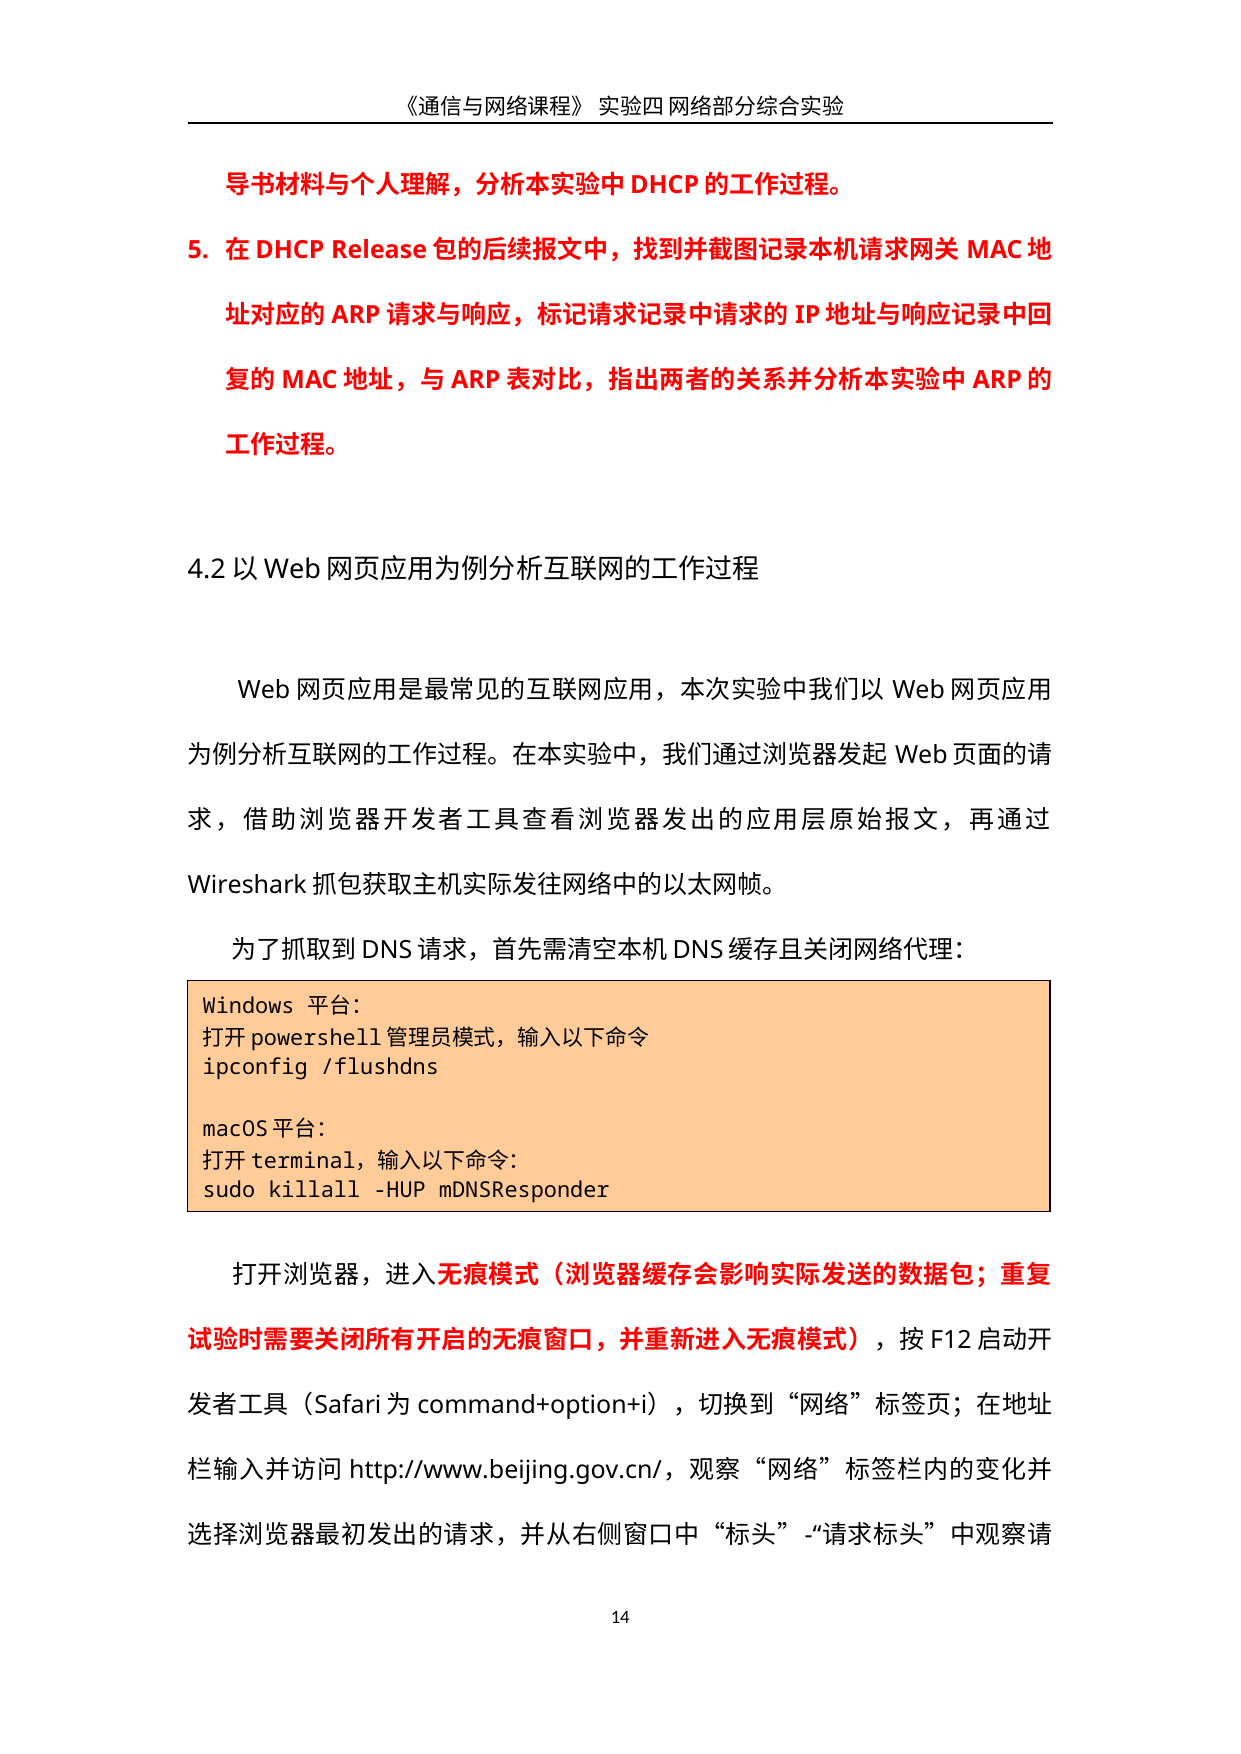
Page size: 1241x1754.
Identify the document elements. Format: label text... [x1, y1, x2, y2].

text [187, 1240, 1053, 1565]
subtitle 4.2以Web网页应用为例分析互联网的工作过程 [187, 534, 1053, 599]
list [187, 150, 1053, 215]
text Web网页应用是最常见的互联网应用，本次实验中我们以Web网页应用为例分析互联网的工作过程。在本实验中，我们通过浏览器发起Web页面的请求，借助浏览器开发者工具查看浏览器发出的应用层原始报文，再通过Wireshark抓包获取主机实际发往网络中的以太网帧。 [187, 655, 1053, 915]
list 在DHCP Release包的后续报文中，找到并截图记录本机请求网关MAC地址对应的ARP请求与响应，标记请求记录中请求的IP地址与响应记录中回复的MAC地址，与ARP表对比，指出两者的关系并分析本实验中ARP的工作过程。 [187, 215, 1053, 475]
text 为了抓取到DNS请求，首先需清空本机DNS缓存且关闭网络代理： [187, 915, 1053, 980]
